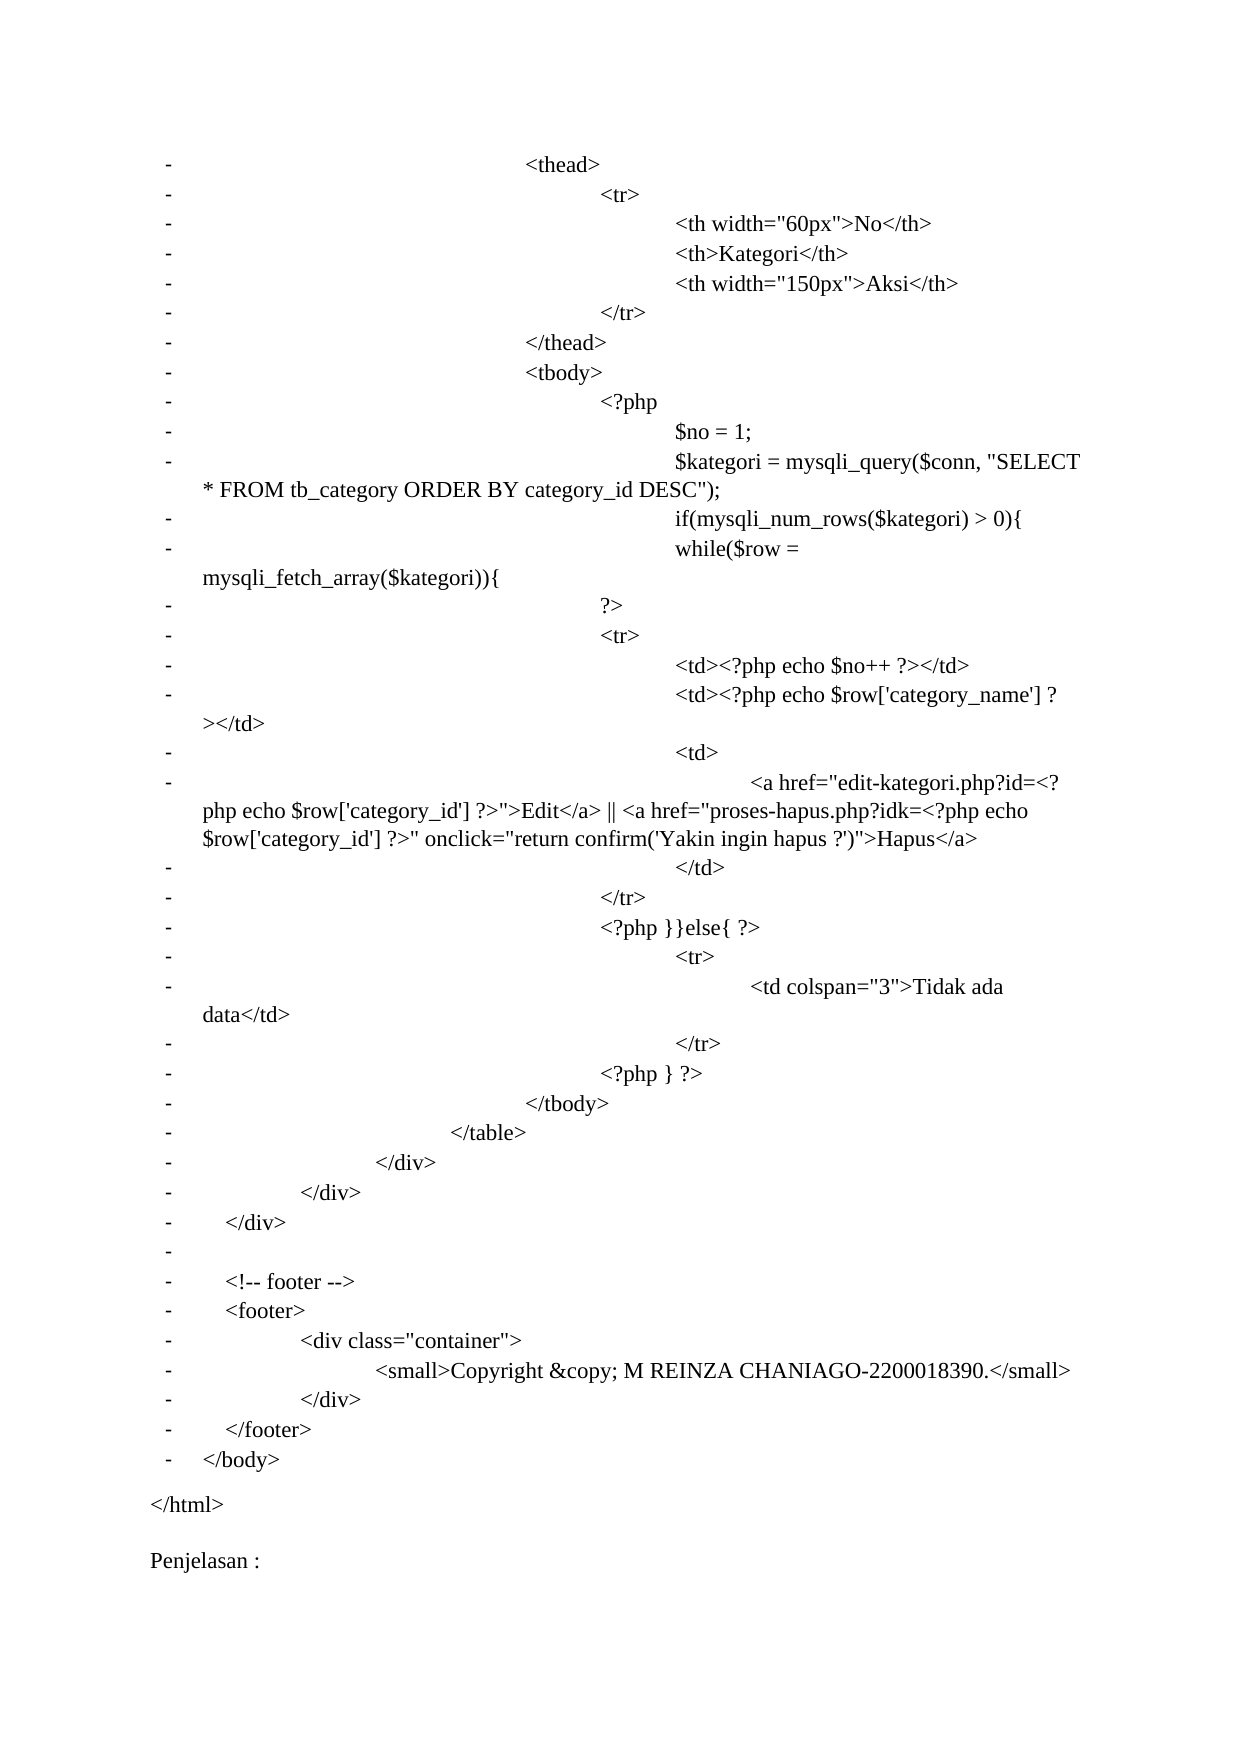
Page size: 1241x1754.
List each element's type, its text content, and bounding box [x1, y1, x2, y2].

list </td> [165, 853, 1090, 881]
list </body> [165, 1445, 1090, 1473]
list </footer> [165, 1415, 1090, 1443]
list </div> [165, 1148, 1090, 1176]
list <th width="60px">No</th> [165, 209, 1090, 237]
list if(mysqli_num_rows($kategori) > 0){ [165, 504, 1090, 532]
list <td> [165, 738, 1090, 766]
list <td><?php echo $no++ ?></td> [165, 651, 1090, 679]
list </tr> [165, 1029, 1090, 1057]
list <div class="container"> [165, 1326, 1090, 1354]
list </tbody> [165, 1089, 1090, 1117]
list </table> [165, 1118, 1090, 1147]
list </div> [165, 1386, 1090, 1414]
list <tbody> [165, 358, 1090, 386]
list <th>Kategori</th> [165, 239, 1090, 267]
list <td><?php echo $row['category_name'] ?></td> [165, 681, 1090, 737]
list </div> [165, 1178, 1090, 1206]
list ?> [165, 592, 1090, 619]
list $kategori = mysqli_query($conn, "SELECT * FROM tb_category ORDER BY category_id DESC"); [165, 447, 1090, 503]
list <?php }}else{ ?> [165, 913, 1090, 941]
list <?php [165, 387, 1090, 416]
list <!-- footer --> [165, 1267, 1090, 1295]
list <td colspan="3">Tidak ada data</td> [165, 972, 1090, 1028]
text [150, 1491, 1090, 1601]
list </tr> [165, 298, 1090, 326]
list </tr> [165, 883, 1090, 911]
list <thead> [165, 150, 1090, 178]
list while($row = mysqli_fetch_array($kategori)){ [165, 534, 1090, 590]
list <th width="150px">Aksi</th> [165, 269, 1090, 297]
list </div> [165, 1208, 1090, 1236]
list $no = 1; [165, 417, 1090, 445]
list <?php } ?> [165, 1059, 1090, 1087]
list <footer> [165, 1297, 1090, 1324]
list <small>Copyright &copy; M REINZA CHANIAGO-2200018390.</small> [165, 1356, 1090, 1384]
list <a href="edit-kategori.php?id=<?php echo $row['category_id'] ?>">Edit</a> || <a href="proses-hapus.php?idk=<?php echo $row['category_id'] ?>" onclick="return confirm('Yakin ingin hapus ?')">Hapus</a> [165, 768, 1090, 852]
list <tr> [165, 180, 1090, 208]
list <tr> [165, 942, 1090, 970]
list <tr> [165, 621, 1090, 649]
list </thead> [165, 328, 1090, 356]
